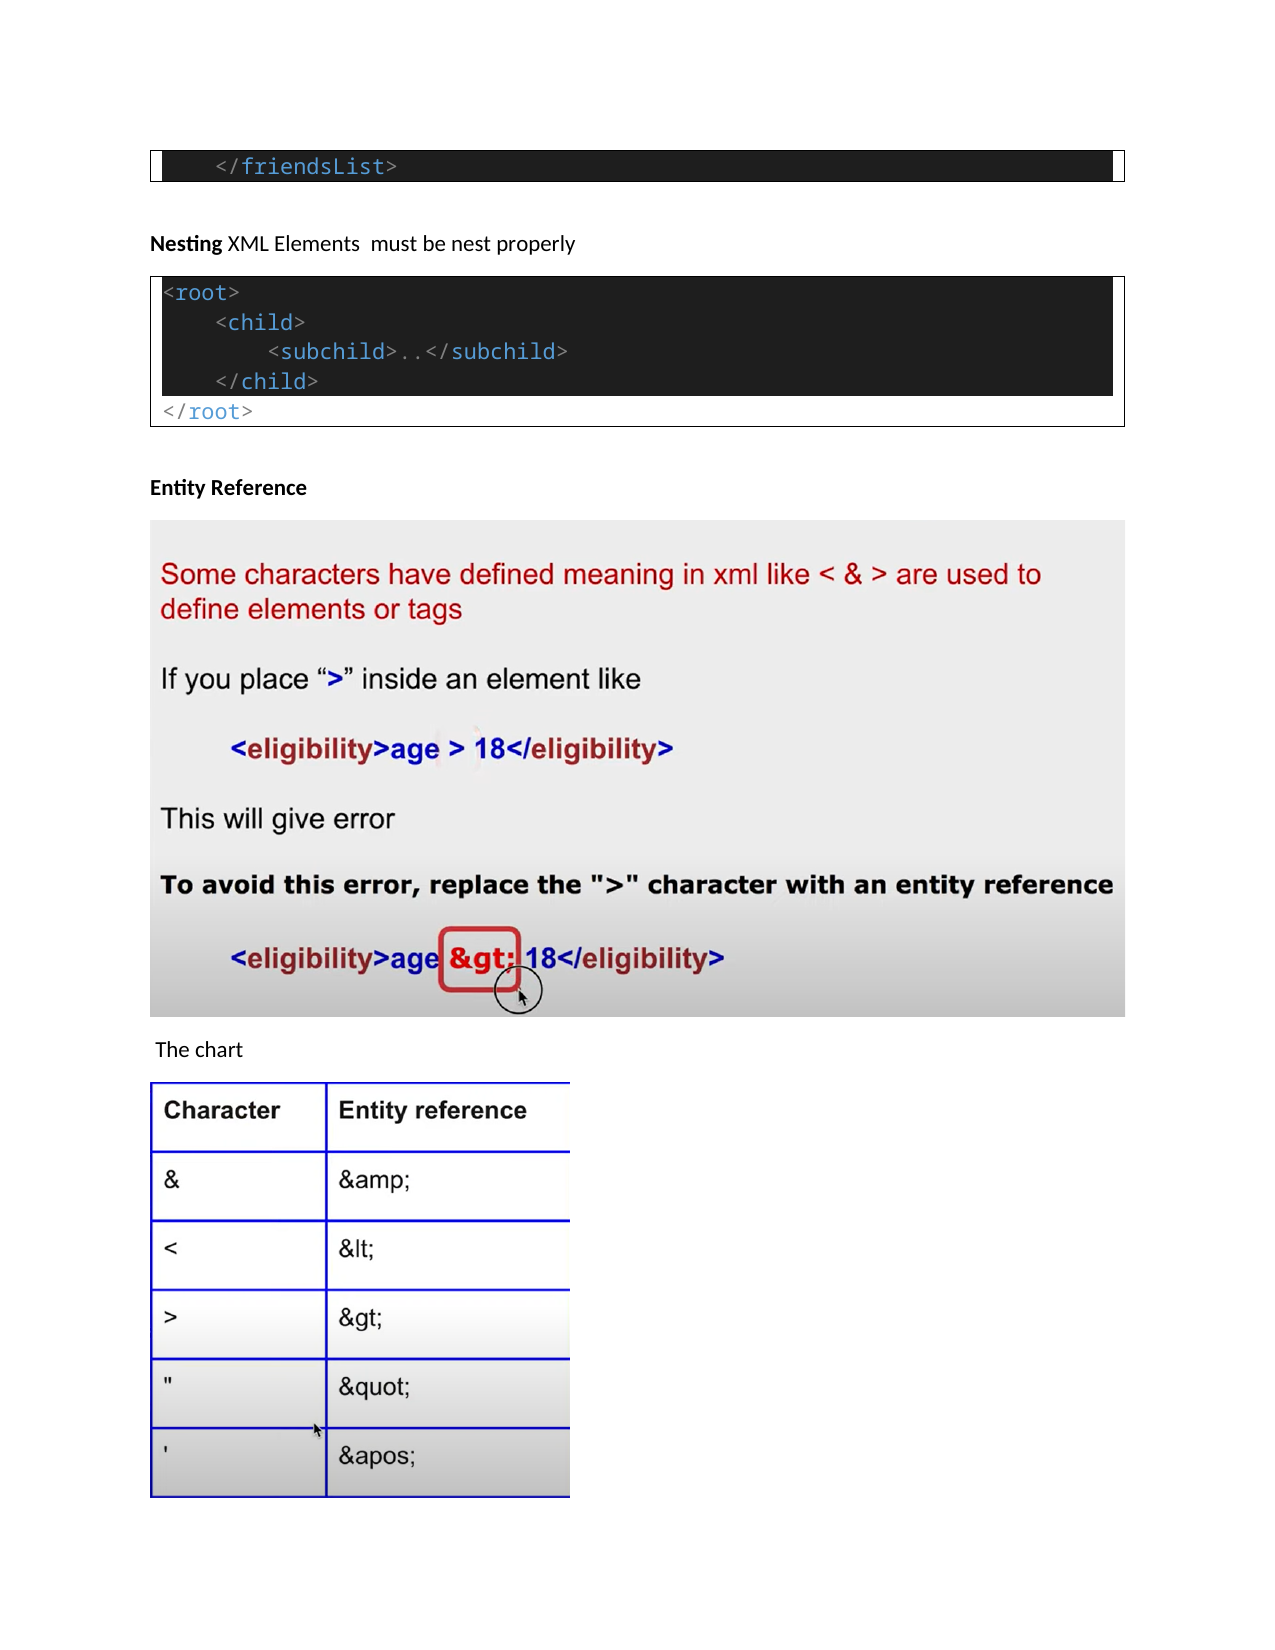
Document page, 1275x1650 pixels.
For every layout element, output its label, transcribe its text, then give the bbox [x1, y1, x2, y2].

text The chart [150, 1035, 1125, 1063]
picture [150, 1082, 570, 1498]
text Nesting XML Elements must be nest properly [150, 229, 1125, 257]
table_header <root> <child> <subchild>..</subchild> </child> </root> [151, 277, 1124, 426]
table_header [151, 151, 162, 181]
picture [150, 520, 1125, 1017]
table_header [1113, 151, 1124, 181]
text Entity Reference [150, 473, 1125, 502]
